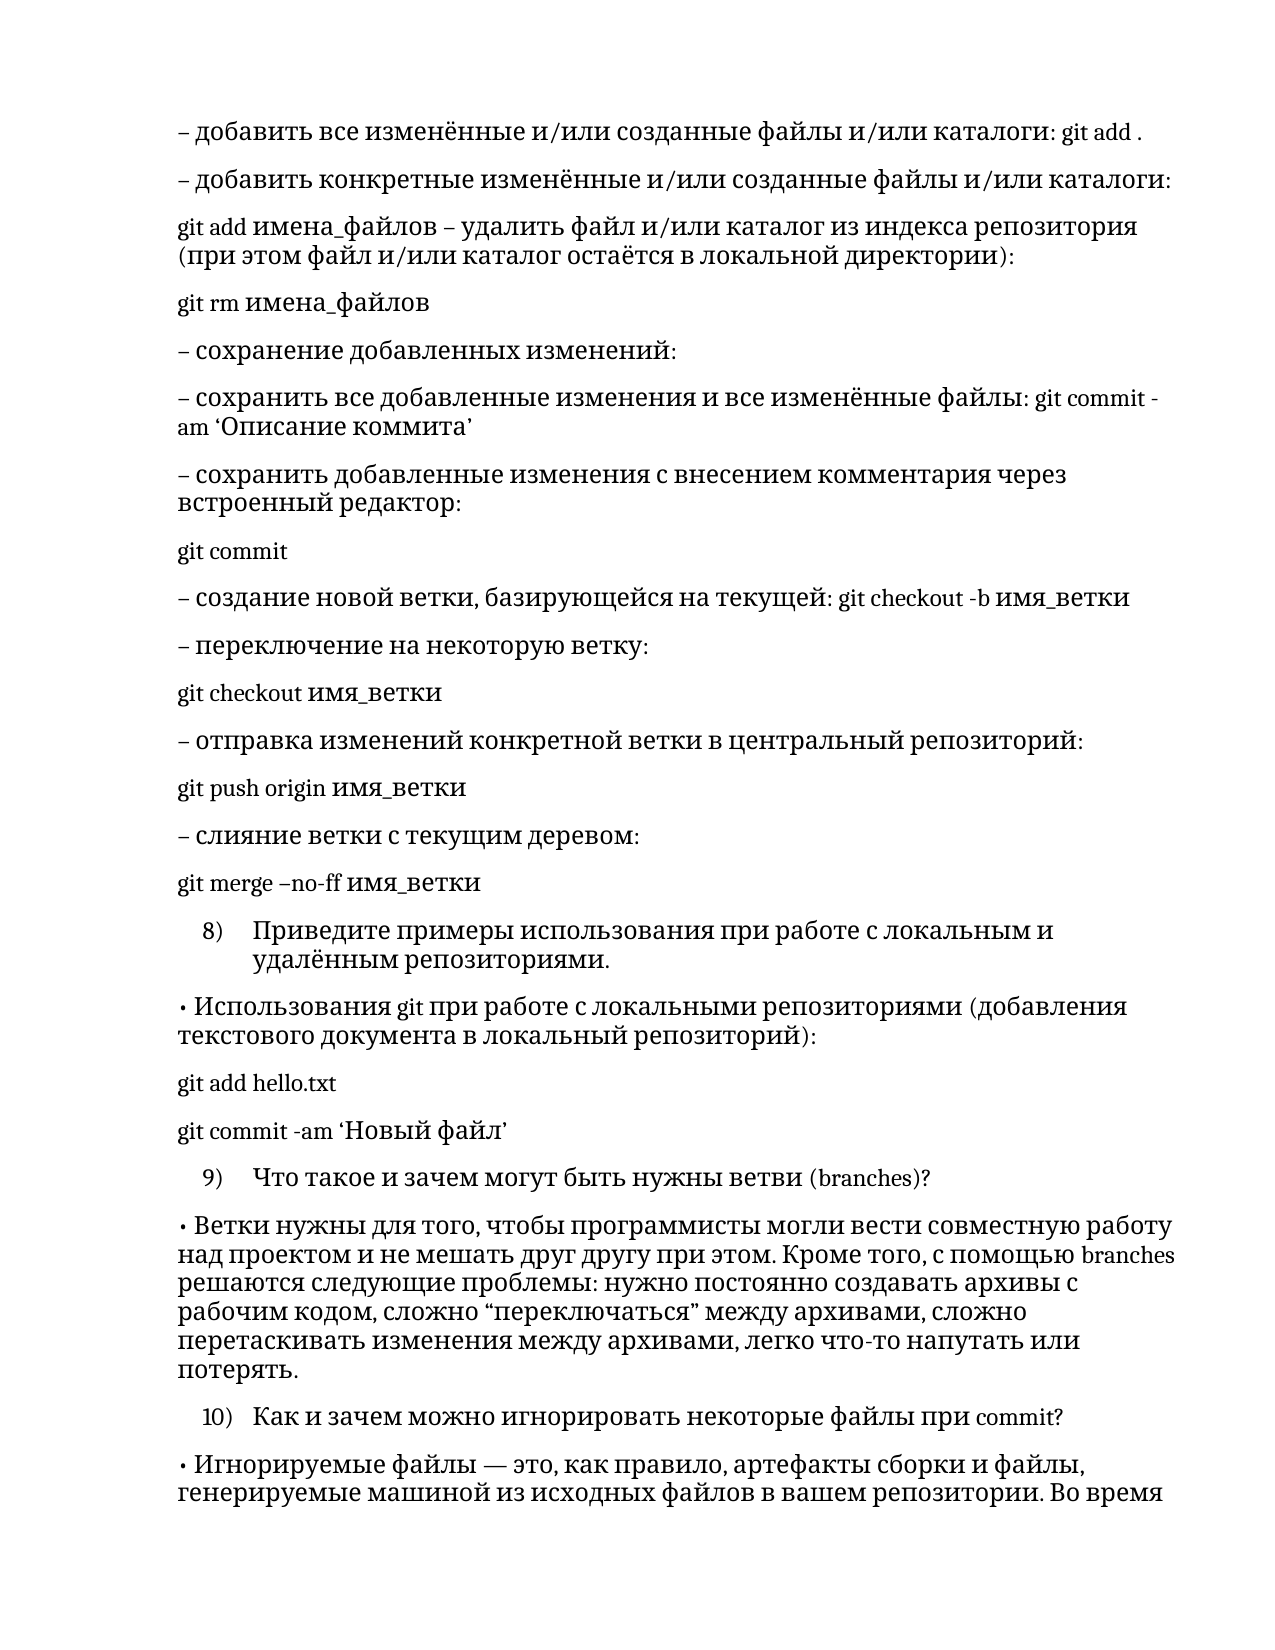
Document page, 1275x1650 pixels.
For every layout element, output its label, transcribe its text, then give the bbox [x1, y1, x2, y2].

text – создание новой ветки, базирующейся на текущей: git checkout -b имя_ветки [177, 584, 1186, 613]
list Что такое и зачем могут быть нужны ветви (branches)? [202, 1164, 1186, 1193]
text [177, 1451, 1186, 1508]
text git checkout имя_ветки [177, 679, 1186, 708]
text git commit [177, 537, 1186, 566]
text – добавить конкретные изменённые и/или созданные файлы и/или каталоги: [177, 166, 1186, 194]
text git rm имена_файлов [177, 289, 1186, 318]
text – слияние ветки с текущим деревом: [177, 822, 1186, 851]
text • Использования git при работе с локальными репозиториями (добавления текстового документа в локальный репозиторий): [177, 993, 1186, 1051]
text – переключение на некоторую ветку: [177, 632, 1186, 661]
text git merge –no-ff имя_ветки [177, 869, 1186, 898]
text • Ветки нужны для того, чтобы программисты могли вести совместную работу над проектом и не мешать друг другу при этом. Кроме того, с помощью branches решаются следующие проблемы: нужно постоянно создавать архивы с рабочим кодом, сложно “переключаться” между архивами, сложно перетаскивать изменения между архивами, легко что-то напутать или потерять. [177, 1212, 1186, 1384]
text git add hello.txt [177, 1069, 1186, 1098]
text – сохранить добавленные изменения с внесением комментария через встроенный редактор: [177, 461, 1186, 518]
text git commit -am ‘Новый файл’ [177, 1117, 1186, 1146]
text git push origin имя_ветки [177, 774, 1186, 803]
list Приведите примеры использования при работе с локальным и удалённым репозиториями. [202, 917, 1186, 974]
list Как и зачем можно игнорировать некоторые файлы при commit? [202, 1403, 1186, 1432]
text – отправка изменений конкретной ветки в центральный репозиторий: [177, 727, 1186, 756]
text – добавить все изменённые и/или созданные файлы и/или каталоги: git add . [177, 118, 1186, 147]
text git add имена_файлов – удалить файл и/или каталог из индекса репозитория (при этом файл и/или каталог остаётся в локальной директории): [177, 213, 1186, 271]
text – сохранение добавленных изменений: [177, 337, 1186, 366]
text – сохранить все добавленные изменения и все изменённые файлы: git commit -am ‘Описание коммита’ [177, 384, 1186, 442]
